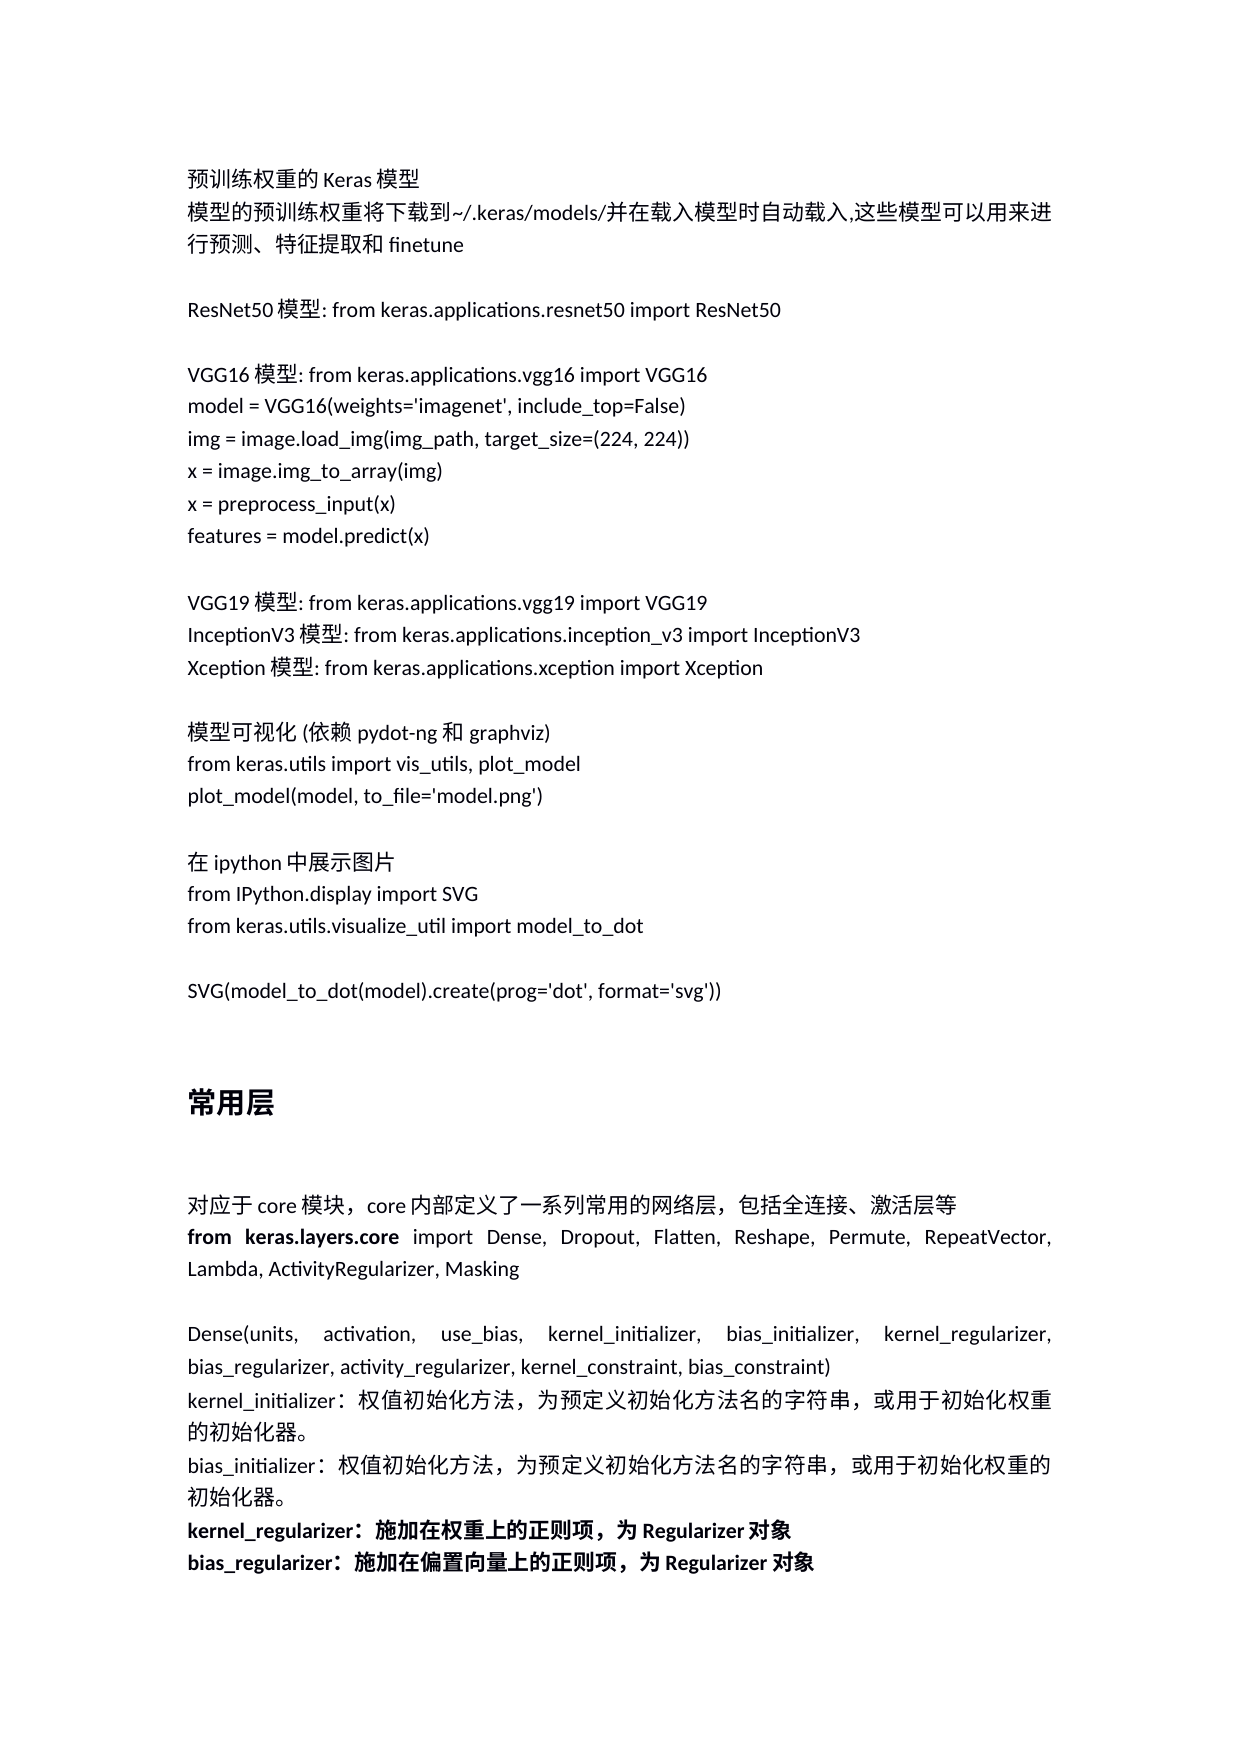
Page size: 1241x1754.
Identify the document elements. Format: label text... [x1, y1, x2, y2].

text features = model.predict(x) [187, 519, 1053, 552]
text SVG(model_to_dot(model).create(prog='dot', format='svg')) [187, 974, 1053, 1007]
subtitle 常用层 [187, 1069, 1053, 1134]
text 模型的预训练权重将下载到~/.keras/models/并在载入模型时自动载入,这些模型可以用来进行预测、特征提取和finetune [187, 194, 1053, 259]
text Xception模型: from keras.applications.xception import Xception [187, 649, 1053, 682]
text plot_model(model, to_file='model.png') [187, 779, 1053, 812]
text 模型可视化 (依赖 pydot-ng 和 graphviz) [187, 714, 1053, 747]
text Dense(units, activation, use_bias, kernel_initializer, bias_initializer, kernel_regularizer, bias_regularizer, activity_regularizer, kernel_constraint, bias_constraint) [187, 1317, 1053, 1382]
text 对应于core模块，core内部定义了一系列常用的网络层，包括全连接、激活层等 [187, 1187, 1053, 1220]
text from keras.utils import vis_utils, plot_model [187, 747, 1053, 779]
text x = preprocess_input(x) [187, 487, 1053, 519]
text kernel_regularizer：施加在权重上的正则项，为Regularizer对象 [187, 1512, 1053, 1545]
text img = image.load_img(img_path, target_size=(224, 224)) [187, 422, 1053, 454]
text kernel_initializer：权值初始化方法，为预定义初始化方法名的字符串，或用于初始化权重的初始化器。 [187, 1382, 1053, 1447]
text from keras.utils.visualize_util import model_to_dot [187, 909, 1053, 942]
text bias_initializer：权值初始化方法，为预定义初始化方法名的字符串，或用于初始化权重的初始化器。 [187, 1447, 1053, 1512]
text bias_regularizer：施加在偏置向量上的正则项，为Regularizer对象 [187, 1545, 1053, 1577]
text 预训练权重的Keras模型 [187, 162, 1053, 194]
text ResNet50模型: from keras.applications.resnet50 import ResNet50 [187, 292, 1053, 324]
text VGG16模型: from keras.applications.vgg16 import VGG16 [187, 357, 1053, 389]
text VGG19模型: from keras.applications.vgg19 import VGG19 [187, 584, 1053, 617]
text InceptionV3模型: from keras.applications.inception_v3 import InceptionV3 [187, 617, 1053, 649]
text from IPython.display import SVG [187, 877, 1053, 909]
text from keras.layers.core import Dense, Dropout, Flatten, Reshape, Permute, RepeatVector, Lambda, ActivityRegularizer, Masking [187, 1220, 1053, 1285]
text 在ipython中展示图片 [187, 844, 1053, 877]
text x = image.img_to_array(img) [187, 454, 1053, 487]
text model = VGG16(weights='imagenet', include_top=False) [187, 389, 1053, 422]
